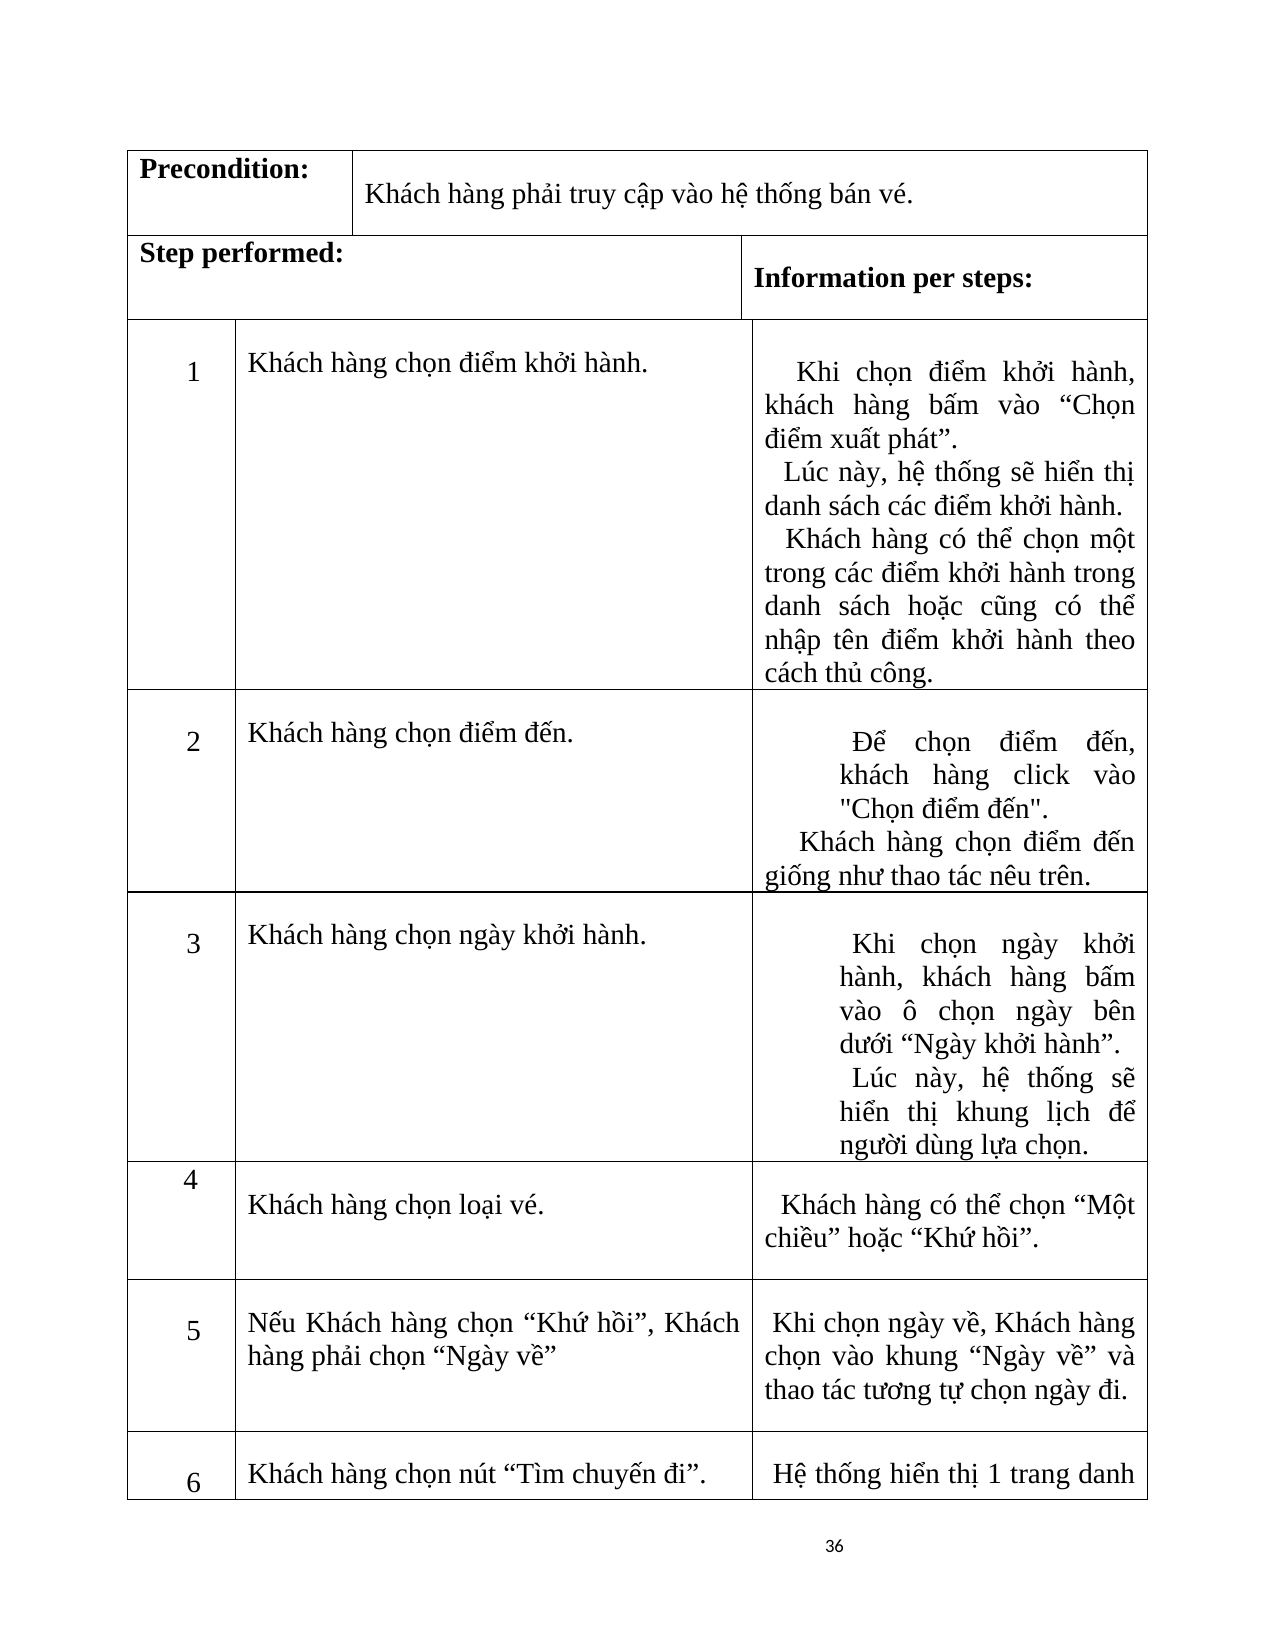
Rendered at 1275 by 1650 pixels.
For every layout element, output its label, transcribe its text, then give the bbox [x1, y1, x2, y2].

table_cell 3 [128, 893, 235, 1161]
table_cell Information per steps: [742, 236, 1147, 319]
table_cell Khách hàng phải truy cập vào hệ thống bán vé. [353, 151, 1147, 234]
table_cell Để chọn điểm đến, khách hàng click vào "Chọn điểm đến". Khách hàng chọn điểm đến giống như thao tác nêu trên. [753, 690, 1147, 891]
table_cell Khách hàng chọn loại vé. [236, 1162, 752, 1279]
table_cell 1 [128, 320, 235, 689]
table_cell Khi chọn điểm khởi hành, khách hàng bấm vào “Chọn điểm xuất phát”. Lúc này, hệ thống sẽ hiển thị danh sách các điểm khởi hành. Khách hàng có thể chọn một trong các điểm khởi hành trong danh sách hoặc cũng có thể nhập tên điểm khởi hành theo cách thủ công. [753, 320, 1147, 689]
table_cell Khách hàng chọn điểm đến. [236, 690, 752, 891]
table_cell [753, 1432, 1147, 1499]
table_cell Khi chọn ngày về, Khách hàng chọn vào khung “Ngày về” và thao tác tương tự chọn ngày đi. [753, 1280, 1147, 1431]
table_cell 4 [128, 1162, 235, 1279]
table_cell Nếu Khách hàng chọn “Khứ hồi”, Khách hàng phải chọn “Ngày về” [236, 1280, 752, 1431]
table_cell Khách hàng chọn ngày khởi hành. [236, 893, 752, 1161]
table_cell Khi chọn ngày khởi hành, khách hàng bấm vào ô chọn ngày bên dưới “Ngày khởi hành”. Lúc này, hệ thống sẽ hiển thị khung lịch để người dùng lựa chọn. [753, 893, 1147, 1161]
table_cell Khách hàng có thể chọn “Một chiều” hoặc “Khứ hồi”. [753, 1162, 1147, 1279]
table_cell Khách hàng chọn điểm khởi hành. [236, 320, 752, 689]
table_cell 5 [128, 1280, 235, 1431]
table_cell 6 [128, 1432, 235, 1499]
table_cell Precondition: [128, 151, 352, 234]
table_cell Step performed: [128, 236, 741, 319]
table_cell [236, 1432, 752, 1499]
table_cell 2 [128, 690, 235, 891]
